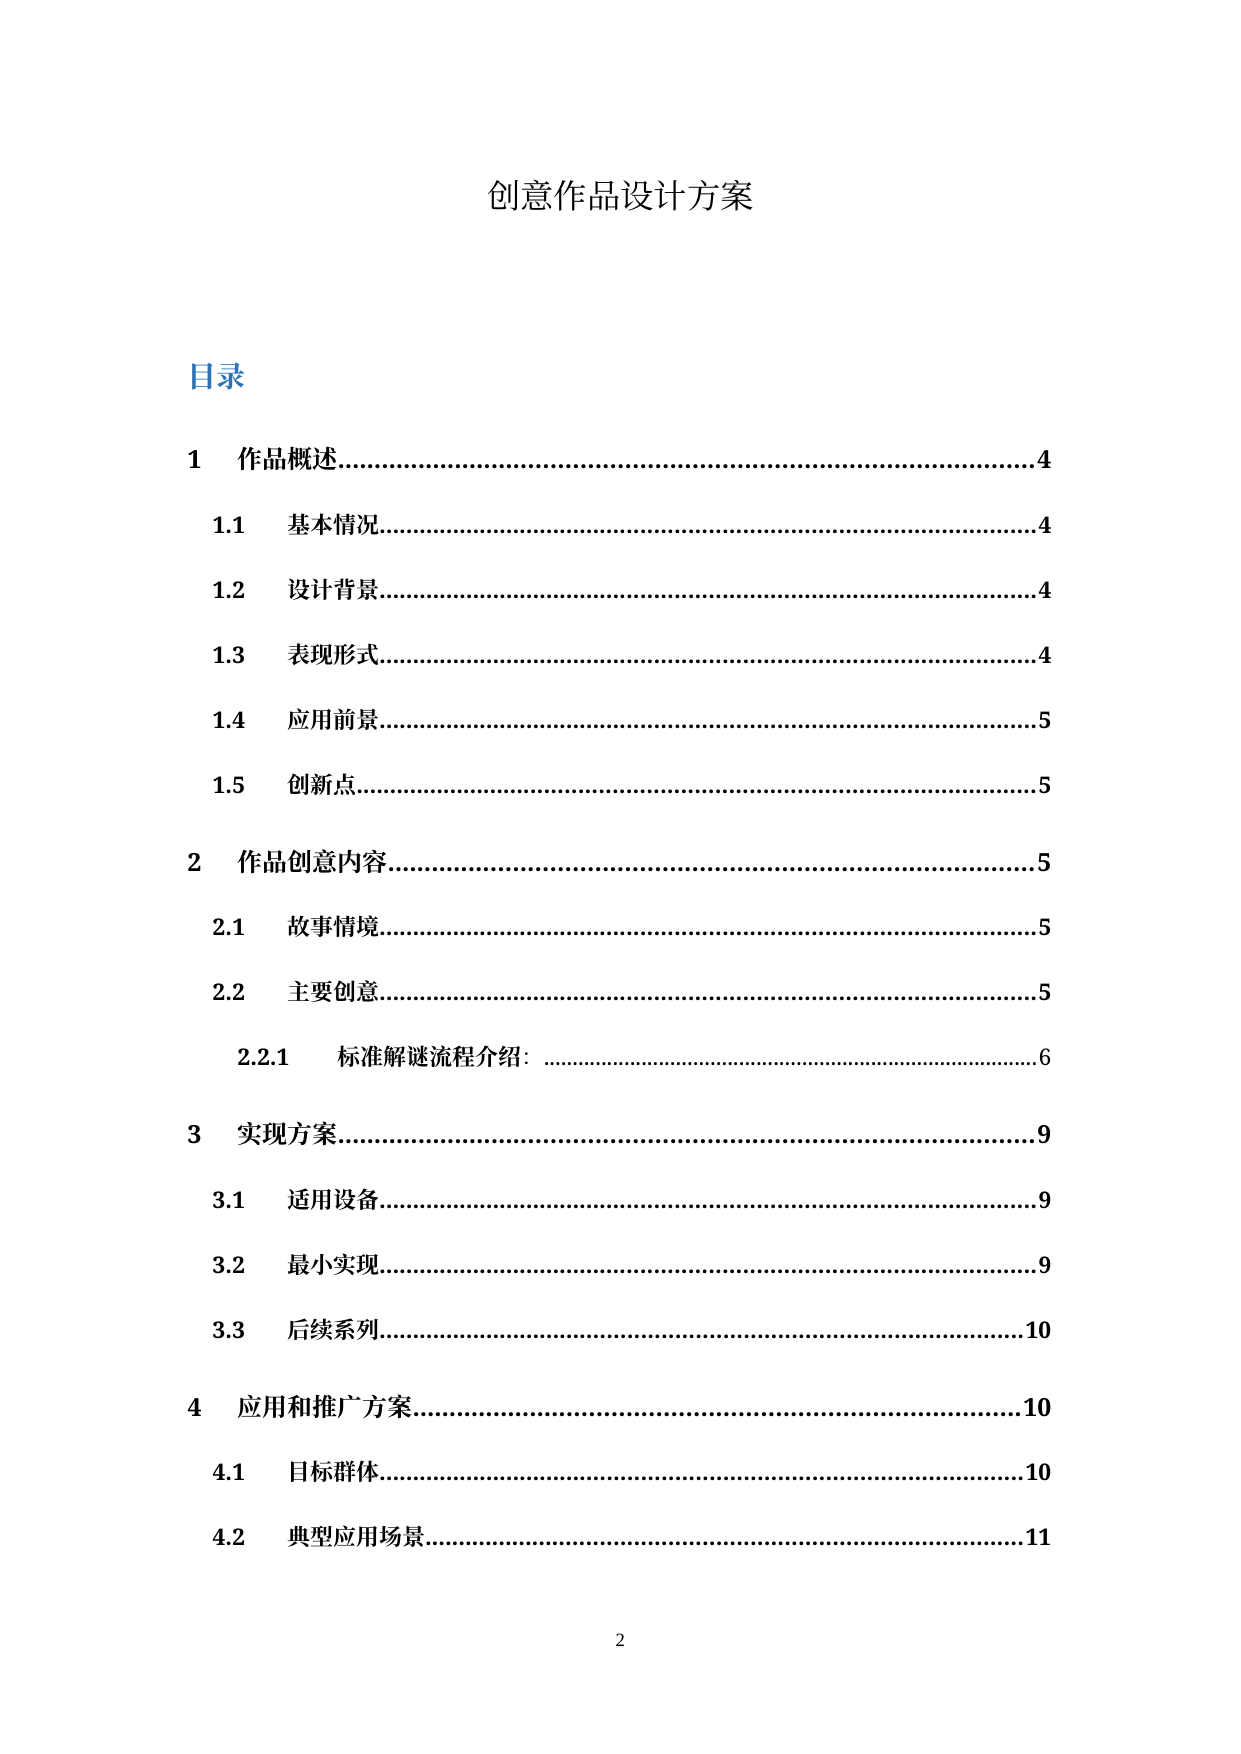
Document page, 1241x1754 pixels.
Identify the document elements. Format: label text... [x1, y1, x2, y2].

text 创意作品设计方案 [187, 162, 1053, 227]
